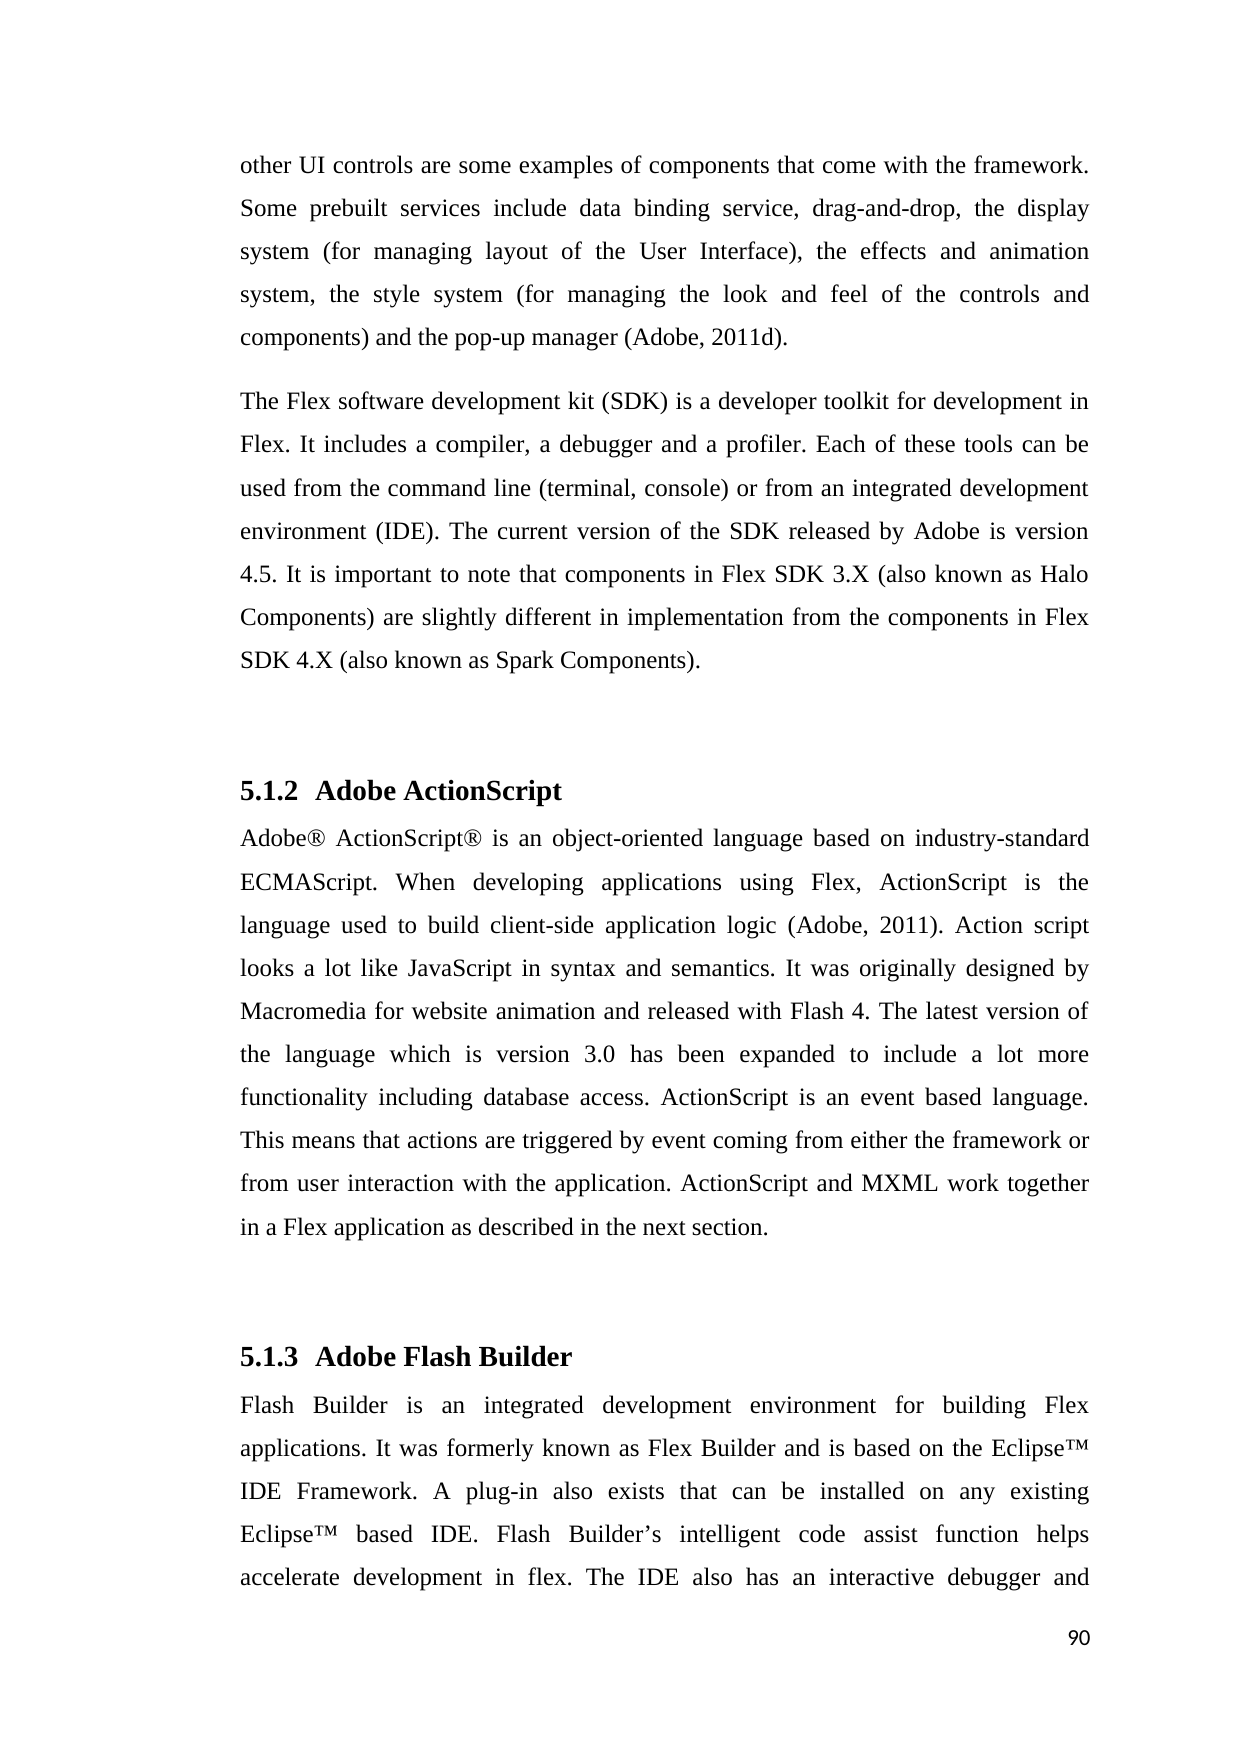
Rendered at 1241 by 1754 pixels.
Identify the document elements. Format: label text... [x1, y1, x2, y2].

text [240, 150, 1090, 351]
subtitle 5.1.2 Adobe ActionScript [240, 773, 1090, 807]
text Adobe® ActionScript® is an object-oriented language based on industry-standard ECMAScript. When developing applications using Flex, ActionScript is the language used to build client-side application logic (Adobe, 2011). Action script looks a lot like JavaScript in syntax and semantics. It was originally designed by Macromedia for website animation and released with Flash 4. The latest version of the language which is version 3.0 has been expanded to include a lot more functionality including database access. ActionScript is an event based language. This means that actions are triggered by event coming from either the framework or from user interaction with the application. ActionScript and MXML work together in a Flex application as described in the next section. [240, 823, 1090, 1240]
text The Flex software development kit (SDK) is a developer toolkit for development in Flex. It includes a compiler, a debugger and a profiler. Each of these tools can be used from the command line (terminal, console) or from an integrated development environment (IDE). The current version of the SDK released by Adobe is version 4.5. It is important to note that components in Flex SDK 3.X (also known as Halo Components) are slightly different in implementation from the components in Flex SDK 4.X (also known as Spark Components). [240, 386, 1090, 674]
subtitle 5.1.3 Adobe Flash Builder [240, 1339, 1090, 1373]
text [240, 1390, 1090, 1591]
